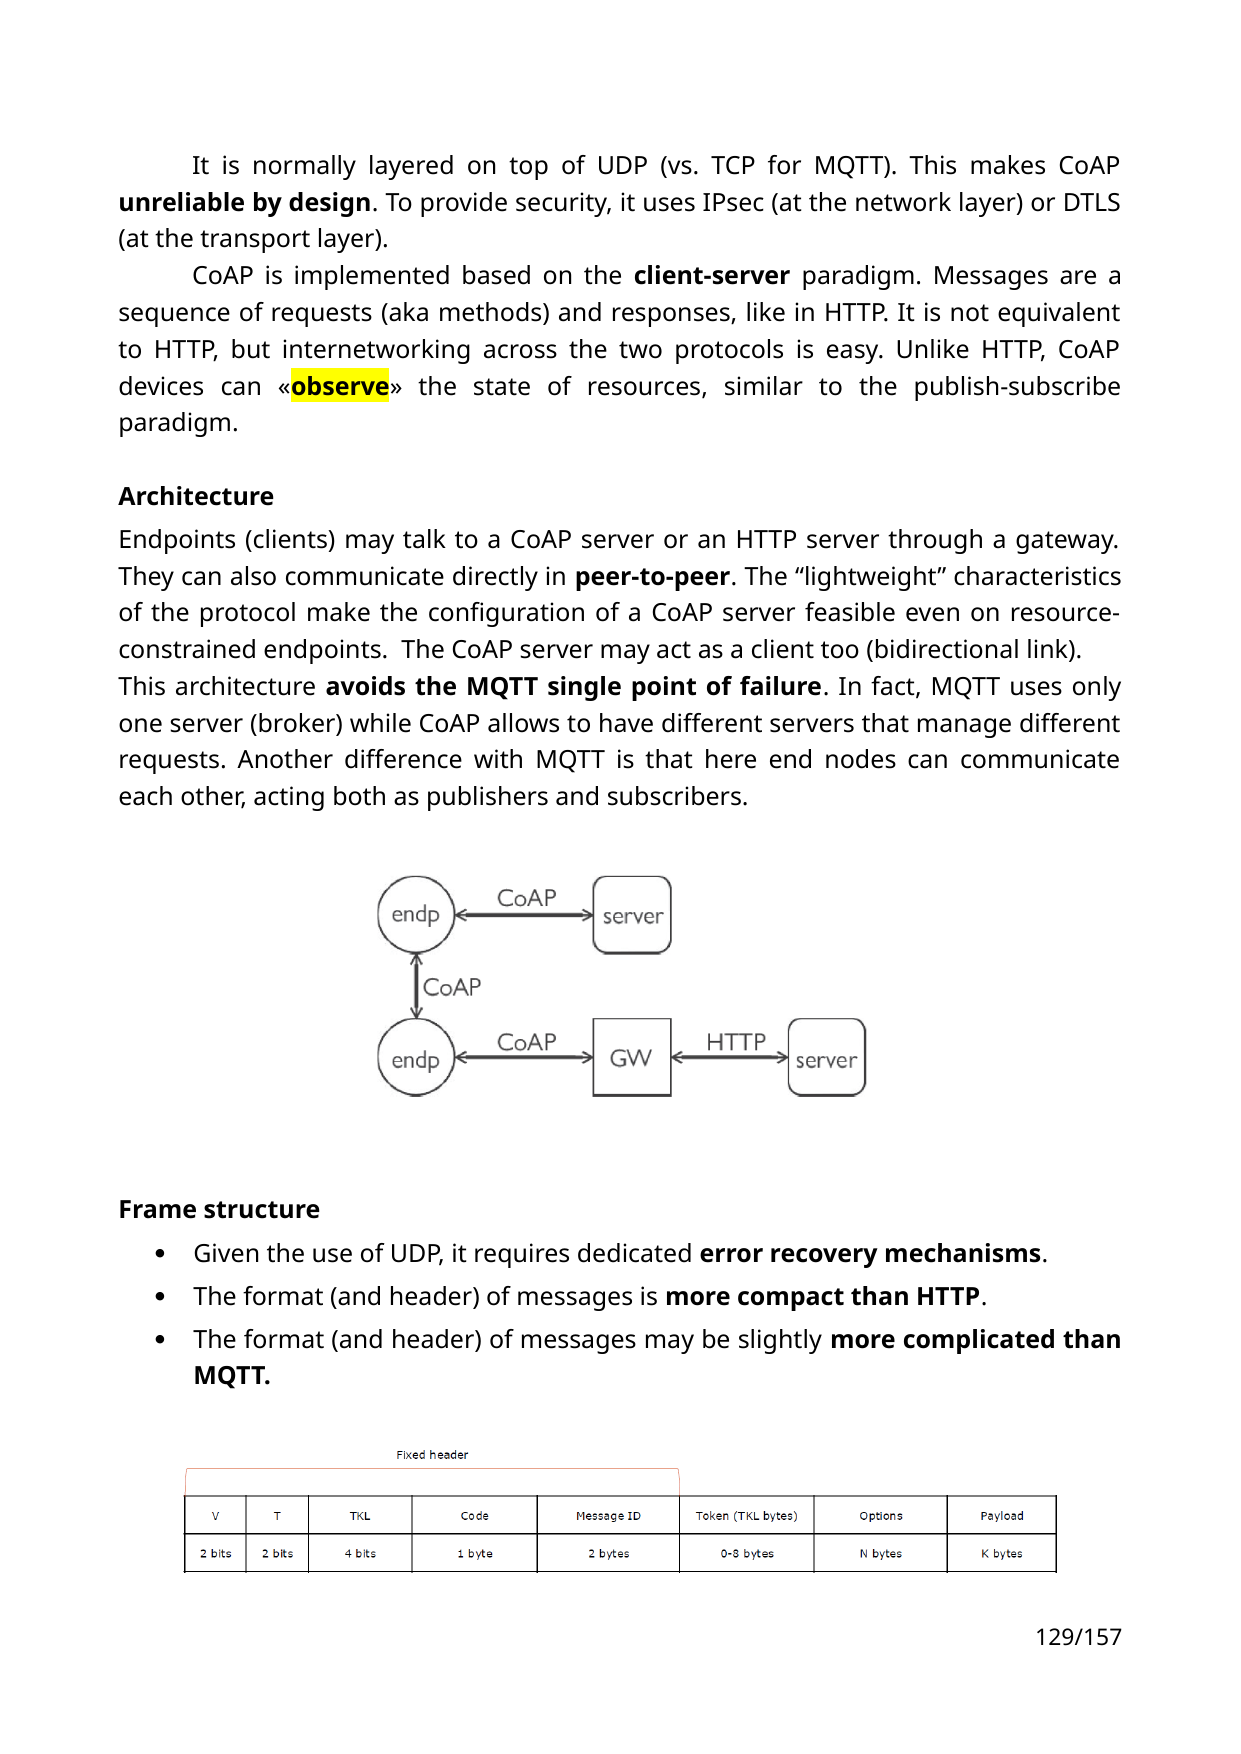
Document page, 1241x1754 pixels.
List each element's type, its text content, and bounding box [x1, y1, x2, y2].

text Frame structure [118, 1192, 1122, 1226]
picture [167, 1431, 1074, 1595]
text This architecture avoids the MQTT single point of failure. In fact, MQTT uses only one server (broker) while CoAP allows to have different servers that manage different requests. Another difference with MQTT is that here end nodes can communicate each other, acting both as publishers and subscribers. [118, 669, 1122, 813]
list CoAP is implemented based on the client-server paradigm. Messages are a sequence of requests (aka methods) and responses, like in HTTP. It is not equivalent to HTTP, but internetworking across the two protocols is easy. Unlike HTTP, CoAP devices can «observe» the state of resources, similar to the publish-subscribe paradigm. [118, 258, 1122, 439]
list The format (and header) of messages may be slightly more complicated than MQTT. [156, 1321, 1122, 1392]
list Given the use of UDP, it requires dedicated error recovery mechanisms. [156, 1235, 1122, 1269]
text Endpoints (clients) may talk to a CoAP server or an HTTP server through a gateway. They can also communicate directly in peer-to-peer. The “lightweight” characteristics of the protocol make the configuration of a CoAP server feasible even on resource-constrained endpoints. The CoAP server may act as a client too (bidirectional link). [118, 522, 1122, 666]
list The format (and header) of messages is more compact than HTTP. [156, 1278, 1122, 1312]
text Architecture [118, 478, 1122, 513]
list It is normally layered on top of UDP (vs. TCP for MQTT). This makes CoAP unreliable by design. To provide security, it uses IPsec (at the network layer) or DTLS (at the transport layer). [118, 148, 1122, 255]
picture [354, 852, 887, 1117]
